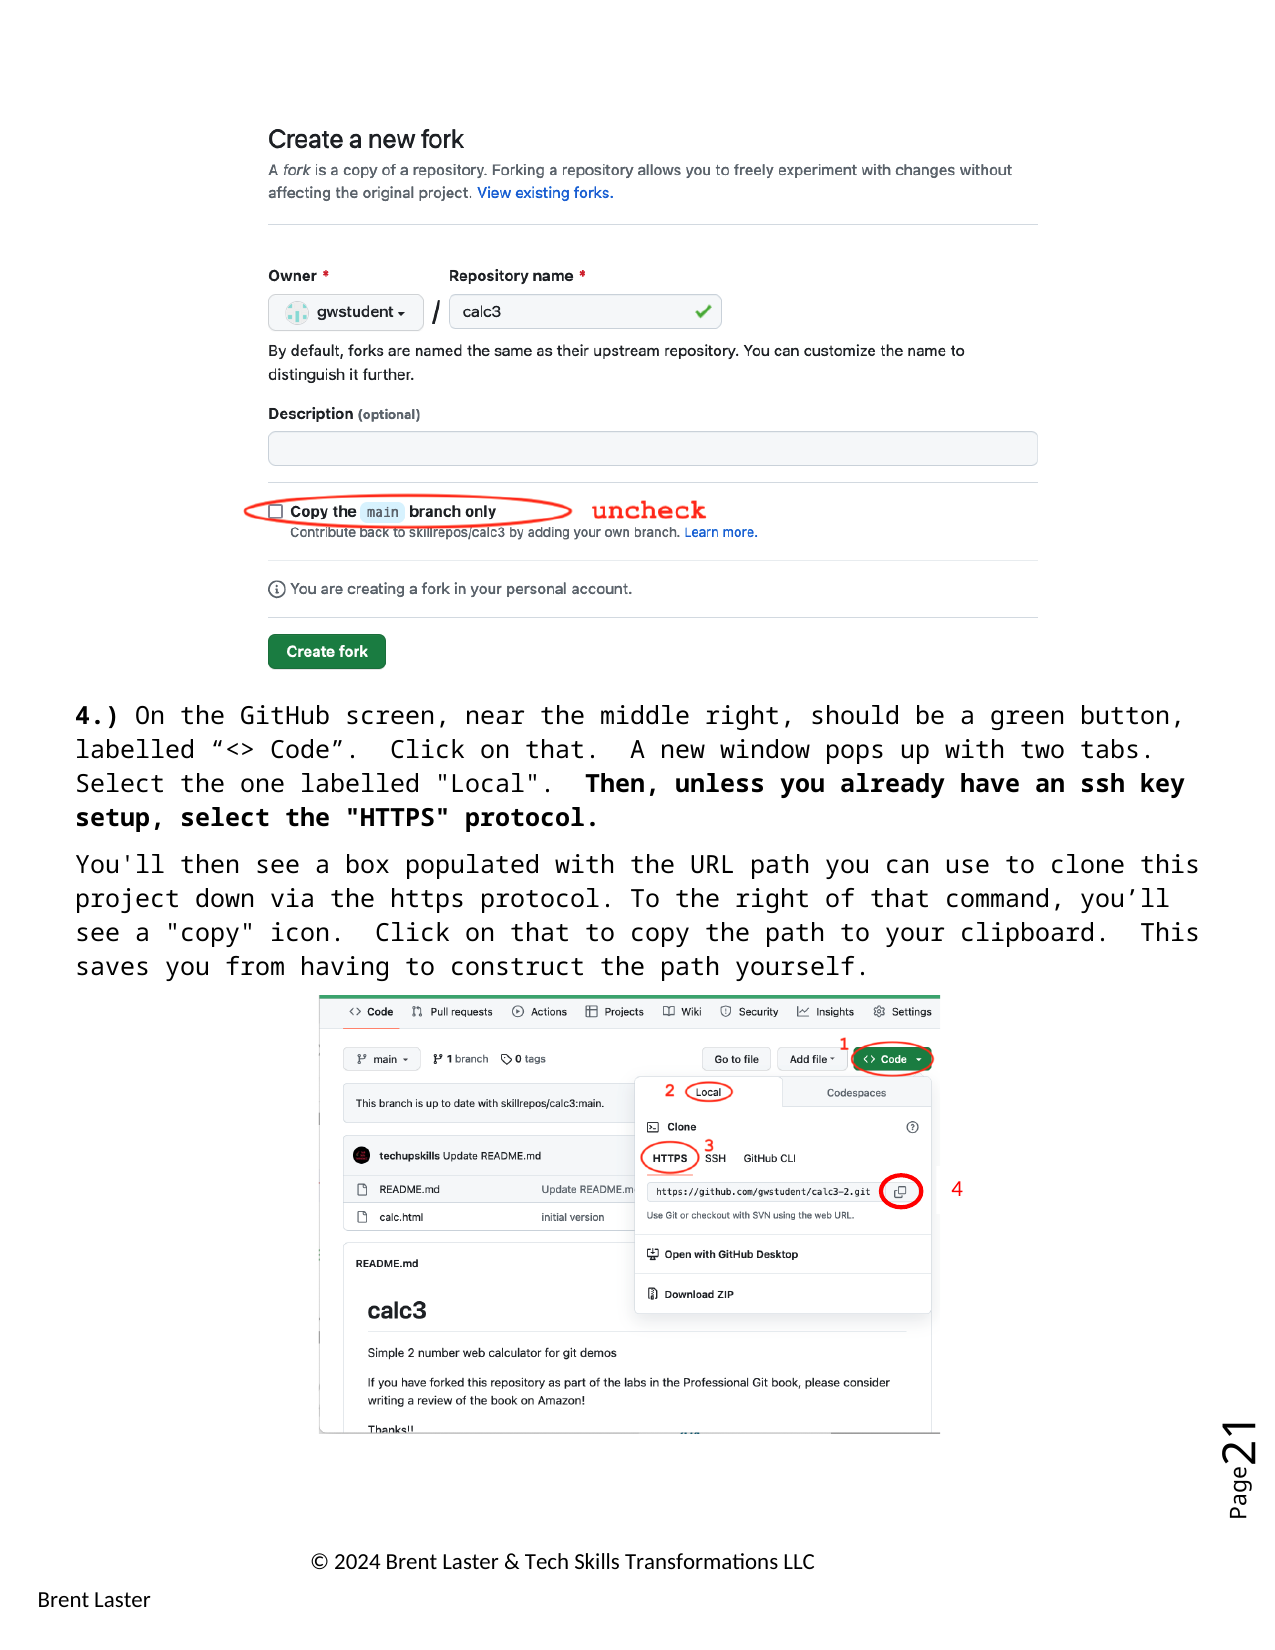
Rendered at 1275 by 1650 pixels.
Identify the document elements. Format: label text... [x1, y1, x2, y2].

text 4.) On the GitHub screen, near the middle right, should be a green button, labelled “<> Code”. Click on that. A new window pops up with two tabs. Select the one labelled "Local". Then, unless you already have an ssh key setup, select the "HTTPS" protocol. [75, 697, 1200, 834]
picture [318, 995, 941, 1434]
text You'll then see a box populated with the URL path you can use to clone this project down via the https protocol. To the right of that command, you’ll see a "copy" icon. Click on that to copy the path to your clipboard. This saves you from having to construct the path yourself. [75, 846, 1200, 982]
picture [234, 103, 1140, 685]
